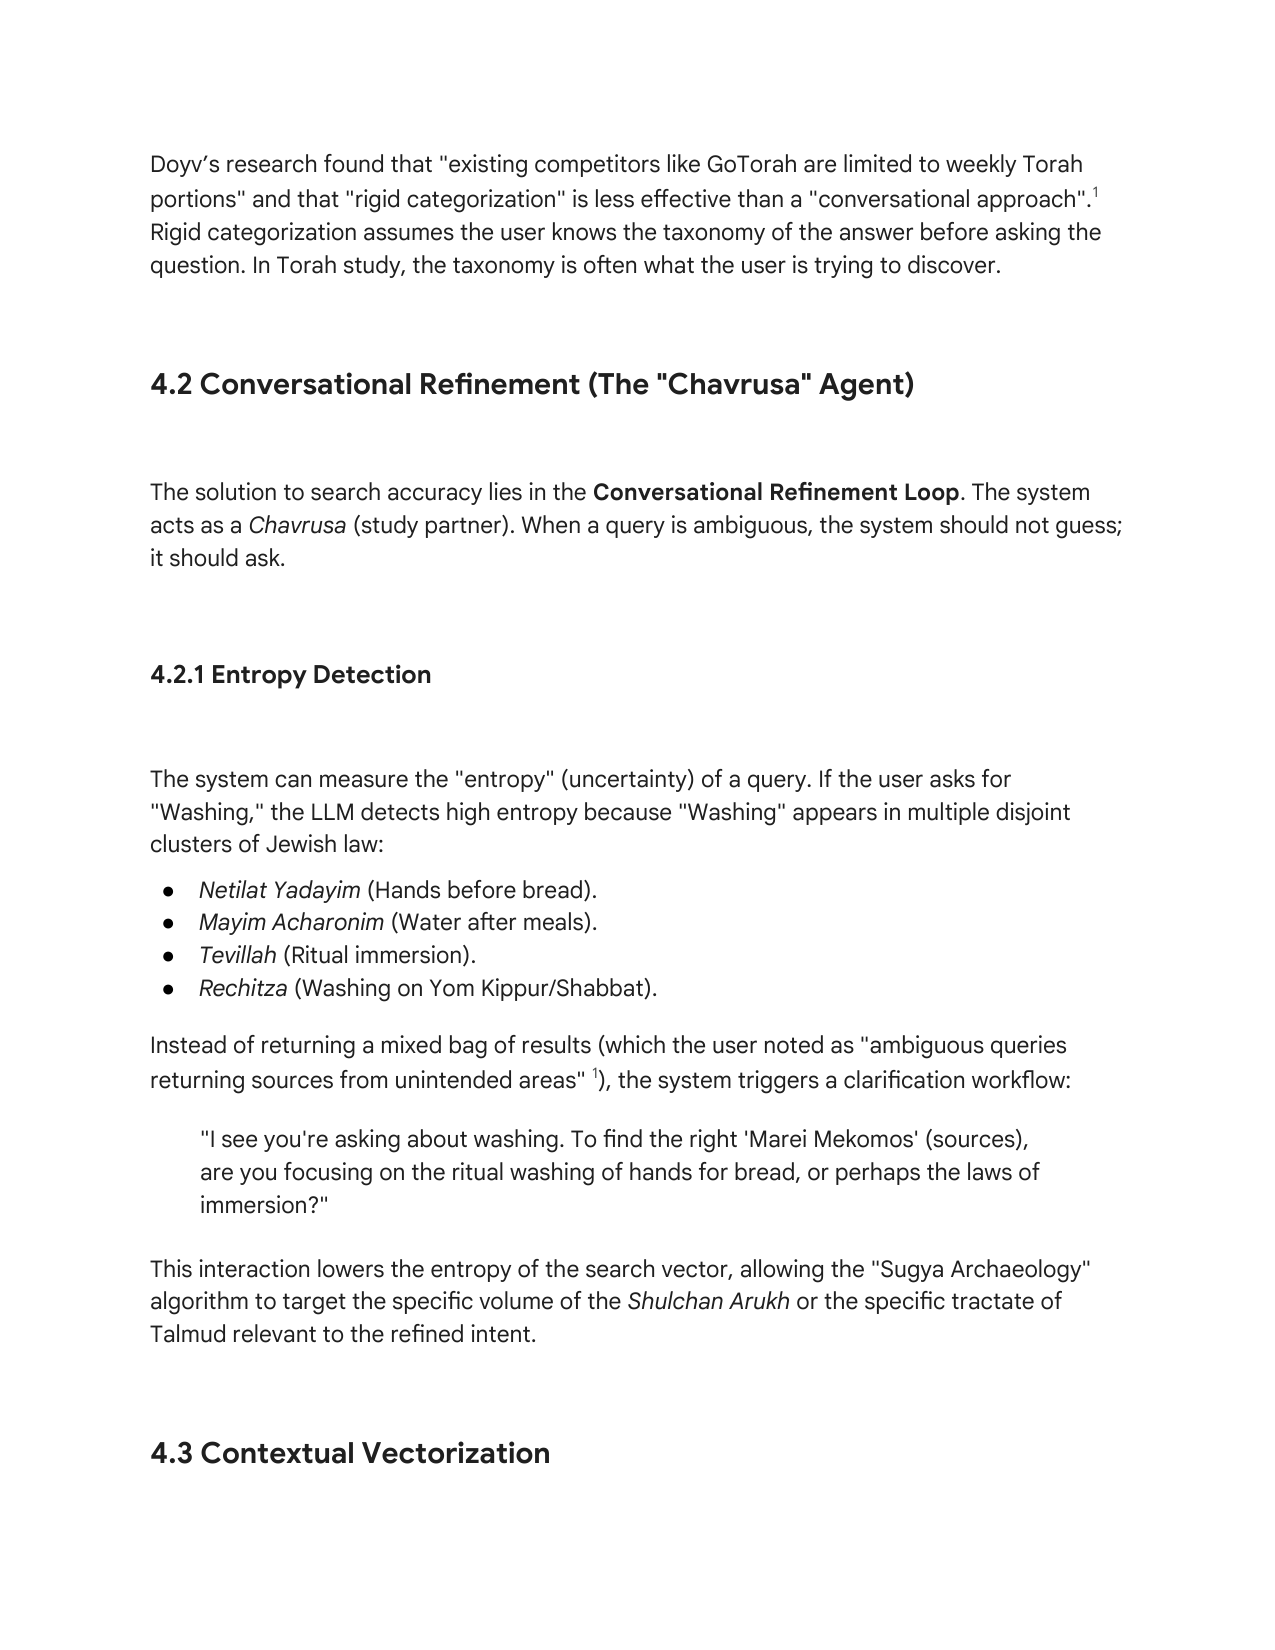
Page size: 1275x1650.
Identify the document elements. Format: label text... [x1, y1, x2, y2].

subtitle 4.2.1 Entropy Detection [150, 659, 1125, 691]
text This interaction lowers the entropy of the search vector, allowing the "Sugya Archaeology" algorithm to target the specific volume of the Shulchan Arukh or the specific tractate of Talmud relevant to the refined intent. [150, 1255, 1125, 1349]
text The system can measure the "entropy" (uncertainty) of a query. If the user asks for "Washing," the LLM detects high entropy because "Washing" appears in multiple disjoint clusters of Jewish law: [150, 765, 1125, 859]
subtitle 4.2 Conversational Refinement (The "Chavrusa" Agent) [150, 367, 1125, 403]
list Tevillah (Ritual immersion). [161, 941, 1125, 970]
list Mayim Acharonim (Water after meals). [161, 908, 1125, 937]
list Netilat Yadayim (Hands before bread). [161, 876, 1125, 904]
text Doyv’s research found that "existing competitors like GoTorah are limited to weekly Torah portions" and that "rigid categorization" is less effective than a "conversational approach".1 Rigid categorization assumes the user knows the taxonomy of the answer before asking the question. In Torah study, the taxonomy is often what the user is trying to discover. [150, 150, 1125, 280]
text "I see you're asking about washing. To find the right 'Marei Mekomos' (sources), are you focusing on the ritual washing of hands for bread, or perhaps the laws of immersion?" [200, 1126, 1062, 1220]
text The solution to search accuracy lies in the Conversational Refinement Loop. The system acts as a Chavrusa (study partner). When a query is ambiguous, the system should not guess; it should ask. [150, 478, 1125, 573]
list Rechitza (Washing on Yom Kippur/Shabbat). [161, 974, 1125, 1003]
subtitle 4.3 Contextual Vectorization [150, 1436, 1125, 1472]
text Instead of returning a mixed bag of results (which the user noted as "ambiguous queries returning sources from unintended areas" 1), the system triggers a clarification workflow: [150, 1032, 1125, 1096]
